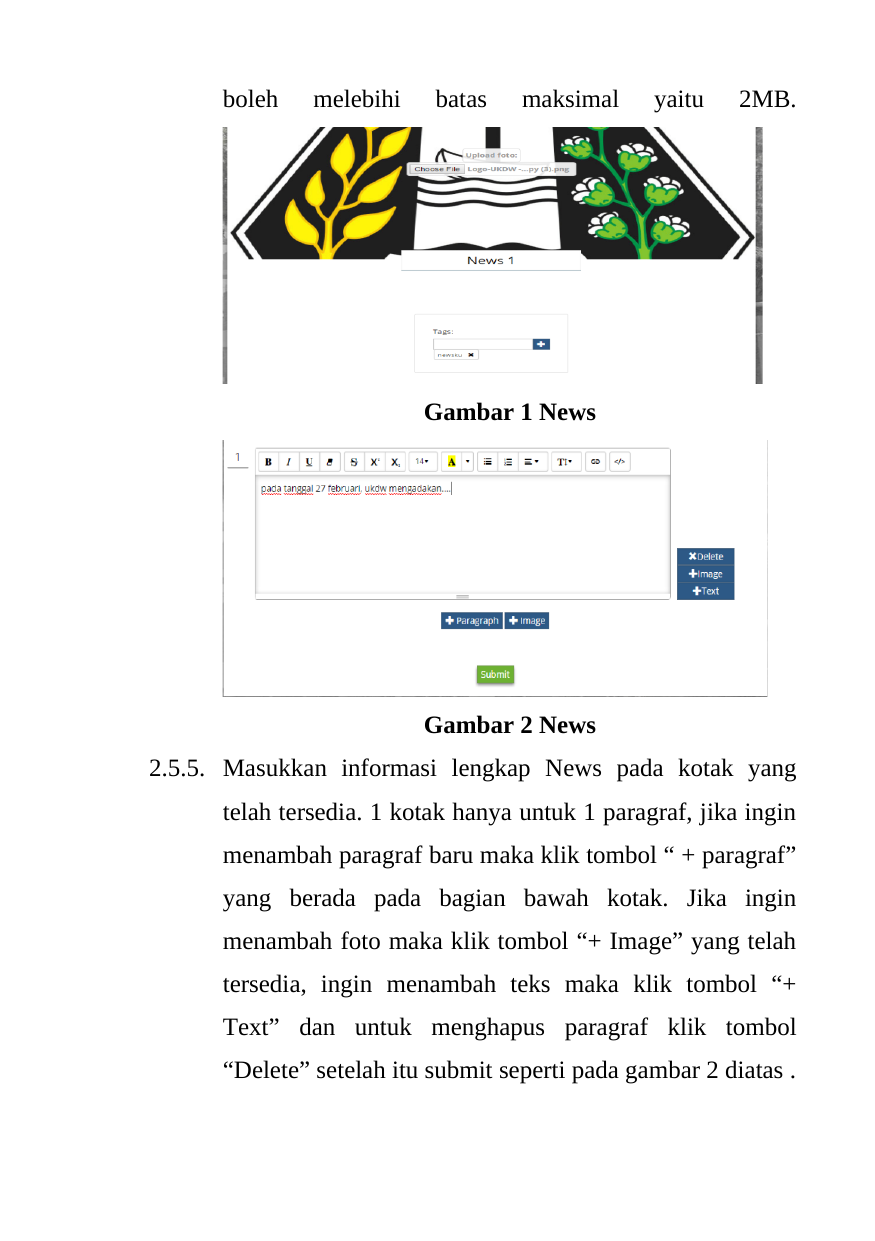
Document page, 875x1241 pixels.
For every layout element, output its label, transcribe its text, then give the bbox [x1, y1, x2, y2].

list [149, 84, 797, 383]
list Masukkan informasi lengkap News pada kotak yang telah tersedia. 1 kotak hanya untuk 1 paragraf, jika ingin menambah paragraf baru maka klik tombol “ + paragraf” yang berada pada bagian bawah kotak. Jika ingin menambah foto maka klik tombol “+ Image” yang telah tersedia, ingin menambah teks maka klik tombol “+ Text” dan untuk menghapus paragraf klik tombol “Delete” setelah itu submit seperti pada gambar 2 diatas . [149, 753, 797, 1084]
list Gambar 2 News [223, 710, 797, 739]
list Gambar 1 News [223, 397, 797, 426]
picture [222, 127, 763, 384]
picture [222, 440, 768, 697]
